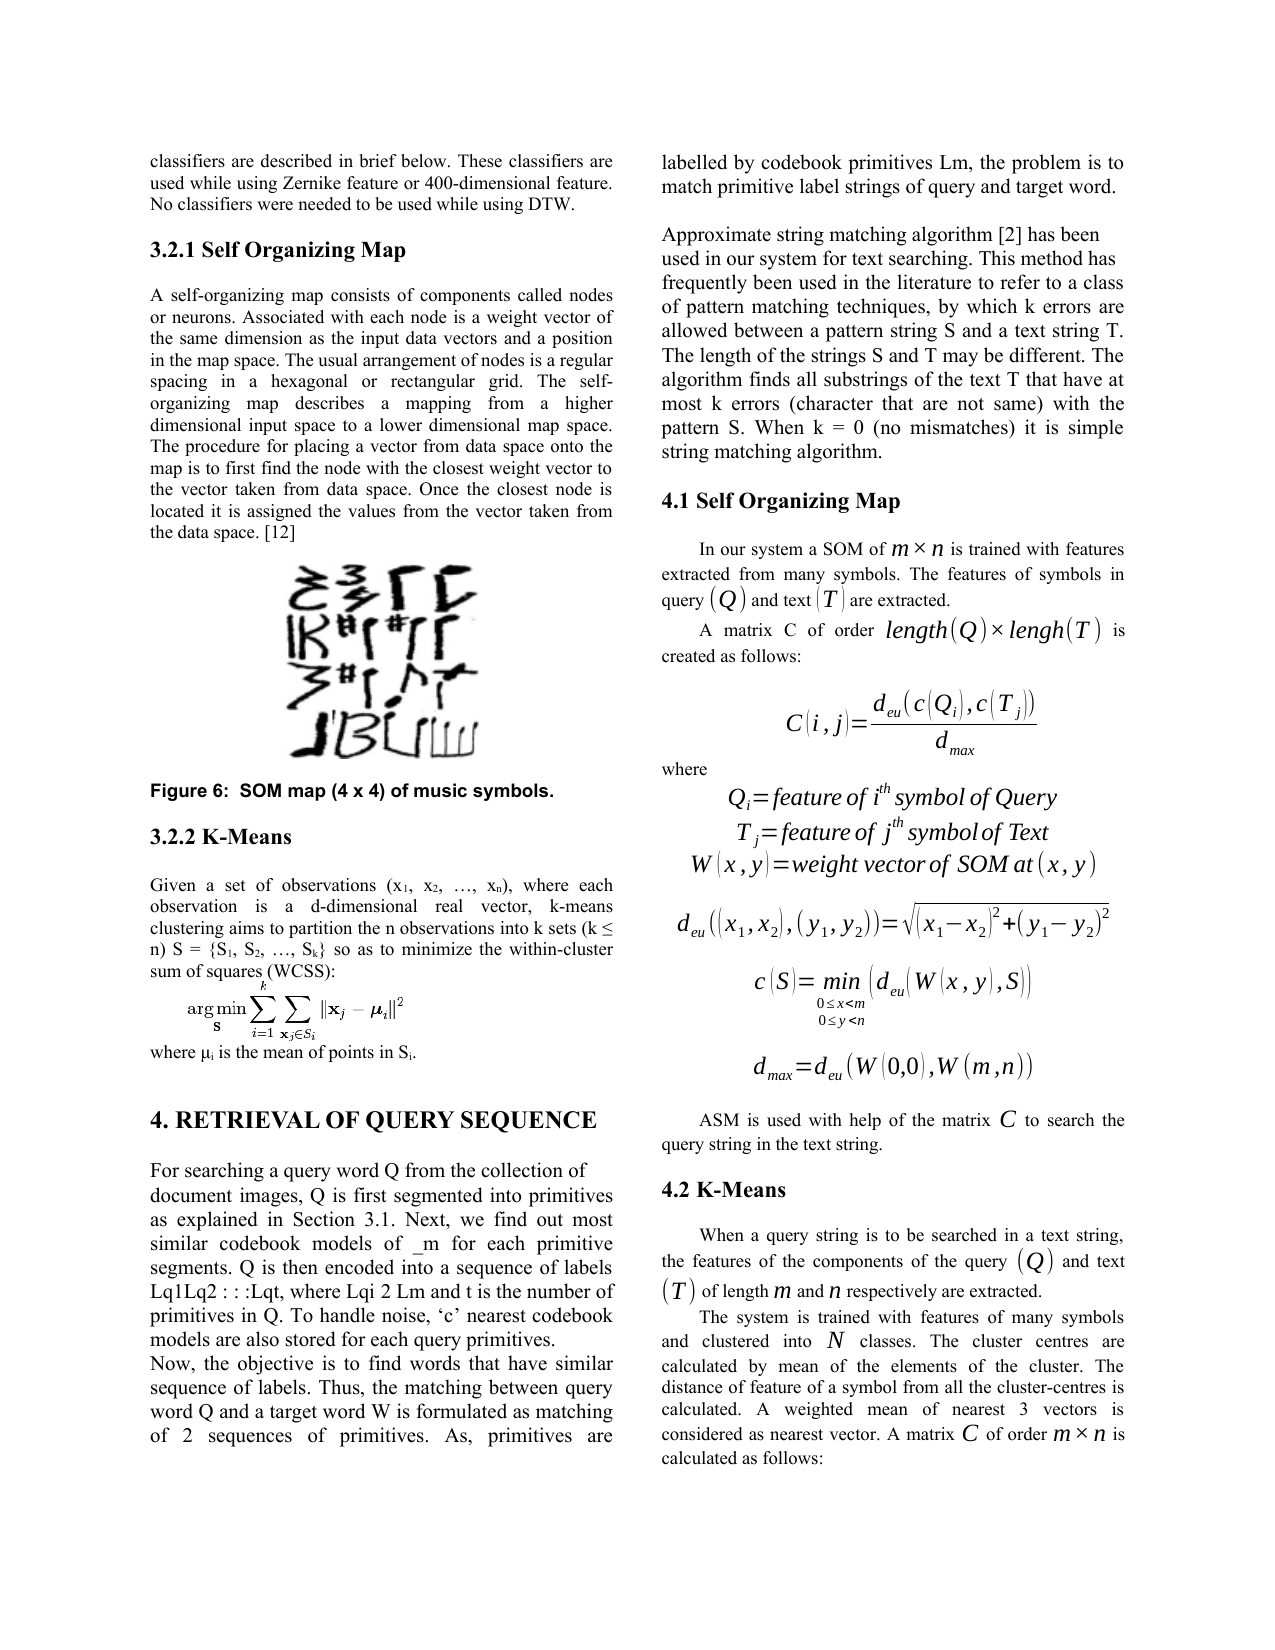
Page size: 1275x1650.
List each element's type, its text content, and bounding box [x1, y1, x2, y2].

text where μi is the mean of points in Si. [150, 1041, 613, 1062]
subtitle 3.2.1 Self Organizing Map [150, 236, 613, 263]
text In our system a SOM of is trained with features extracted from many symbols. The features of symbols in query and text are extracted. [661, 535, 1125, 614]
text The system is trained with features of many symbols and clustered into classes. The cluster centres are calculated by mean of the elements of the cluster. The distance of feature of a symbol from all the cluster-centres is calculated. A weighted mean of nearest 3 vectors is considered as nearest vector. A matrix of order is calculated as follows: [661, 1306, 1125, 1469]
text Approximate string matching algorithm [2] has been [661, 222, 1125, 246]
text Figure 6: SOM map (4 x 4) of music symbols. [150, 780, 613, 802]
text frequently been used in the literature to refer to a class of pattern matching techniques, by which k errors are allowed between a pattern string S and a text string T. The length of the strings S and T may be different. The algorithm finds all substrings of the text T that have at most k errors (character that are not same) with the pattern S. When k = 0 (no mismatches) it is simple string matching algorithm. [661, 270, 1125, 463]
text When a query string is to be searched in a text string, the features of the components of the query and text of length and respectively are extracted. [661, 1224, 1125, 1306]
text used in our system for text searching. This method has [661, 246, 1125, 270]
text A matrix C of order is created as follows: [661, 614, 1125, 666]
text A self-organizing map consists of components called nodes or neurons. Associated with each node is a weight vector of the same dimension as the input data vectors and a position in the map space. The usual arrangement of nodes is a regular spacing in a hexagonal or rectangular grid. The self-organizing map describes a mapping from a higher dimensional input space to a lower dimensional map space. The procedure for placing a vector from data space onto the map is to first find the node with the closest weight vector to the vector taken from data space. Once the closest node is located it is assigned the values from the vector taken from the data space. [12] [150, 284, 613, 543]
subtitle 4. ReTrieval of Query Sequence [150, 1106, 613, 1134]
text For searching a query word Q from the collection of [150, 1158, 613, 1182]
subtitle 4.1 Self Organizing Map [661, 487, 1125, 513]
text where [661, 757, 1125, 779]
text document images, Q is first segmented into primitives as explained in Section 3.1. Next, we find out most similar codebook models of _m for each primitive segments. Q is then encoded into a sequence of labels Lq1Lq2 : : :Lqt, where Lqi 2 Lm and t is the number of primitives in Q. To handle noise, ‘c’ nearest codebook models are also stored for each query primitives. [150, 1182, 613, 1351]
text Given a set of observations (x1, x2, …, xn), where each observation is a d-dimensional real vector, k-means clustering aims to partition the n observations into k sets (k ≤ n) S = {S1, S2, …, Sk} so as to minimize the within-cluster sum of squares (WCSS): [150, 873, 613, 981]
text Now, the objective is to find words that have similar sequence of labels. Thus, the matching between query word Q and a target word W is formulated as matching of 2 sequences of primitives. As, primitives are labelled by codebook primitives Lm, the problem is to match primitive label strings of query and target word. [150, 1351, 613, 1447]
text Now, the objective is to find words that have similar sequence of labels. Thus, the matching between query word Q and a target word W is formulated as matching of 2 sequences of primitives. As, primitives are labelled by codebook primitives Lm, the problem is to match primitive label strings of query and target word. [661, 150, 1125, 198]
subtitle 4.2 K-Means [661, 1176, 1125, 1202]
picture [187, 981, 403, 1041]
subtitle 3.2.2 K-Means [150, 823, 613, 849]
picture [284, 564, 479, 759]
text ASM is used with help of the matrix to search the query string in the text string. [661, 1105, 1125, 1154]
